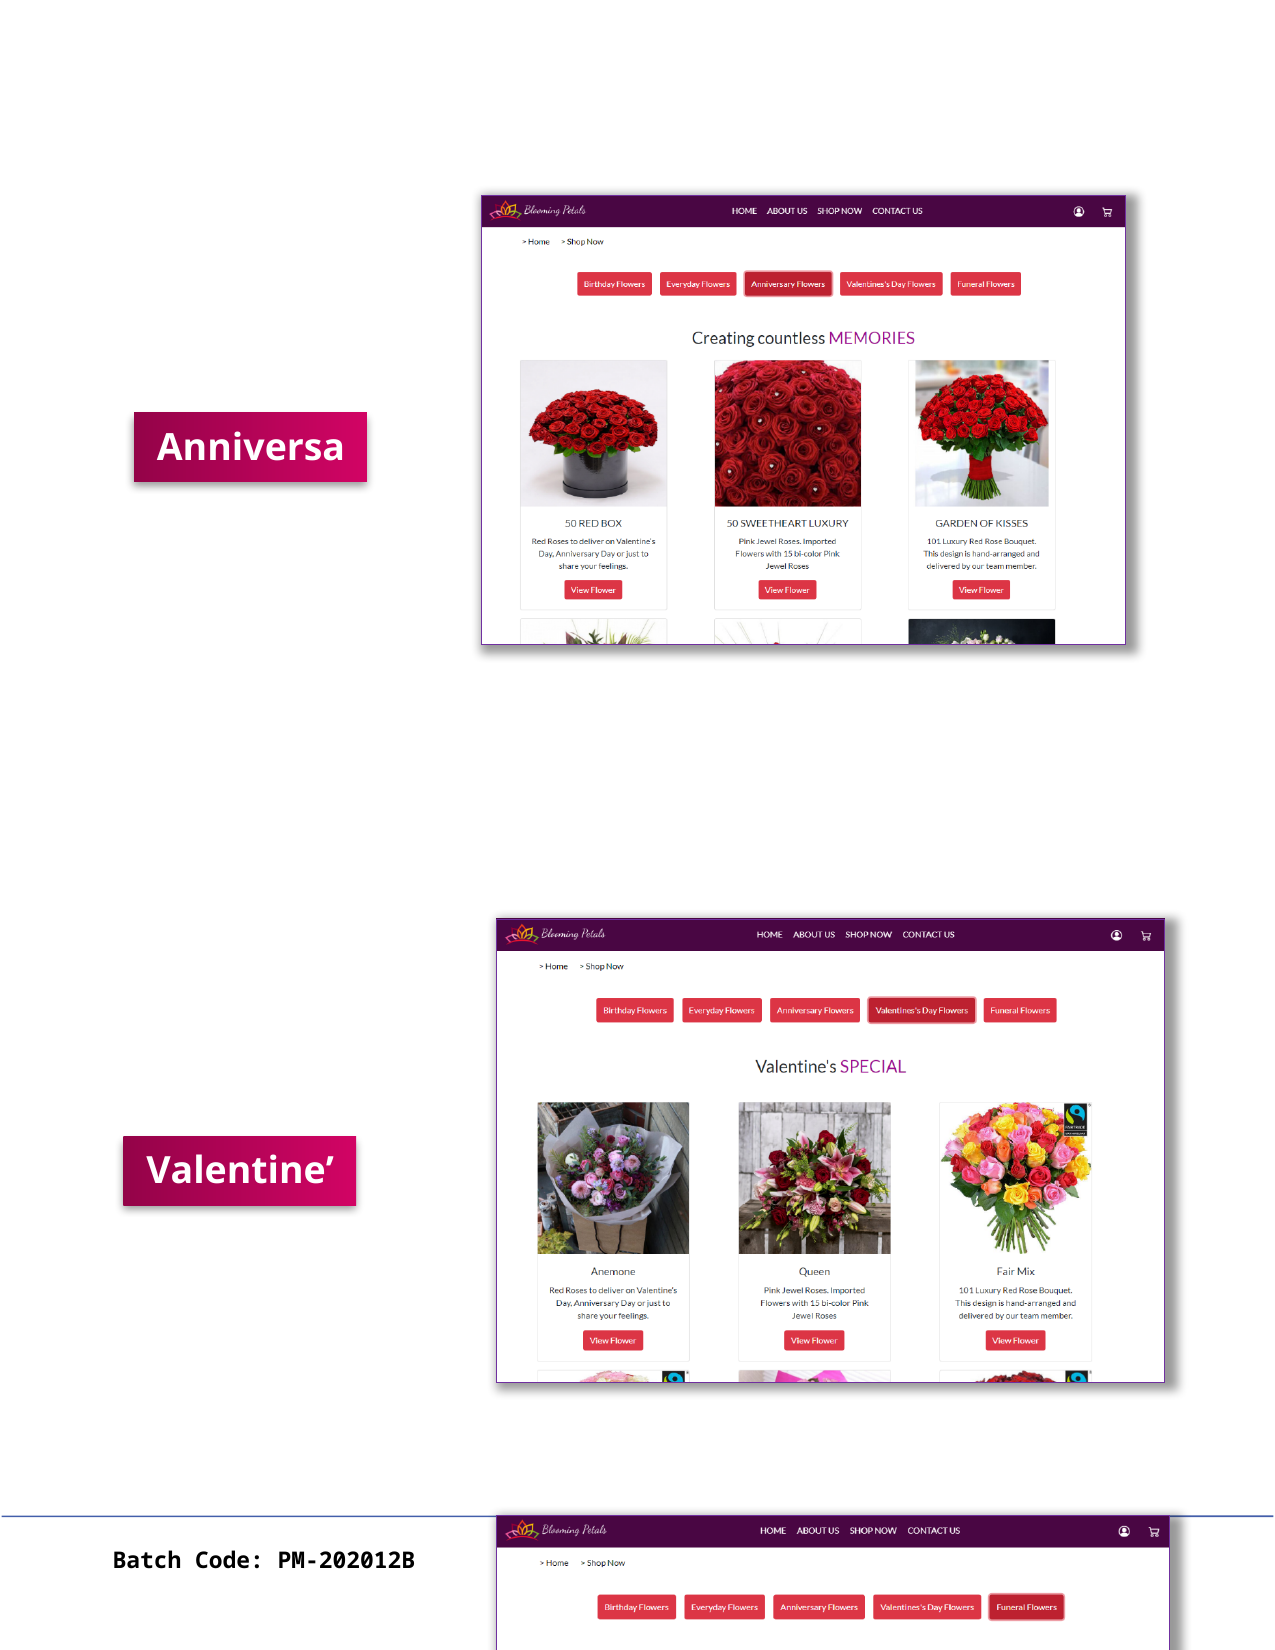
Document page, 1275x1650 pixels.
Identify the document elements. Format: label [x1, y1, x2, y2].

picture [497, 1516, 1169, 1650]
picture [497, 920, 1164, 1382]
picture [482, 196, 1125, 644]
